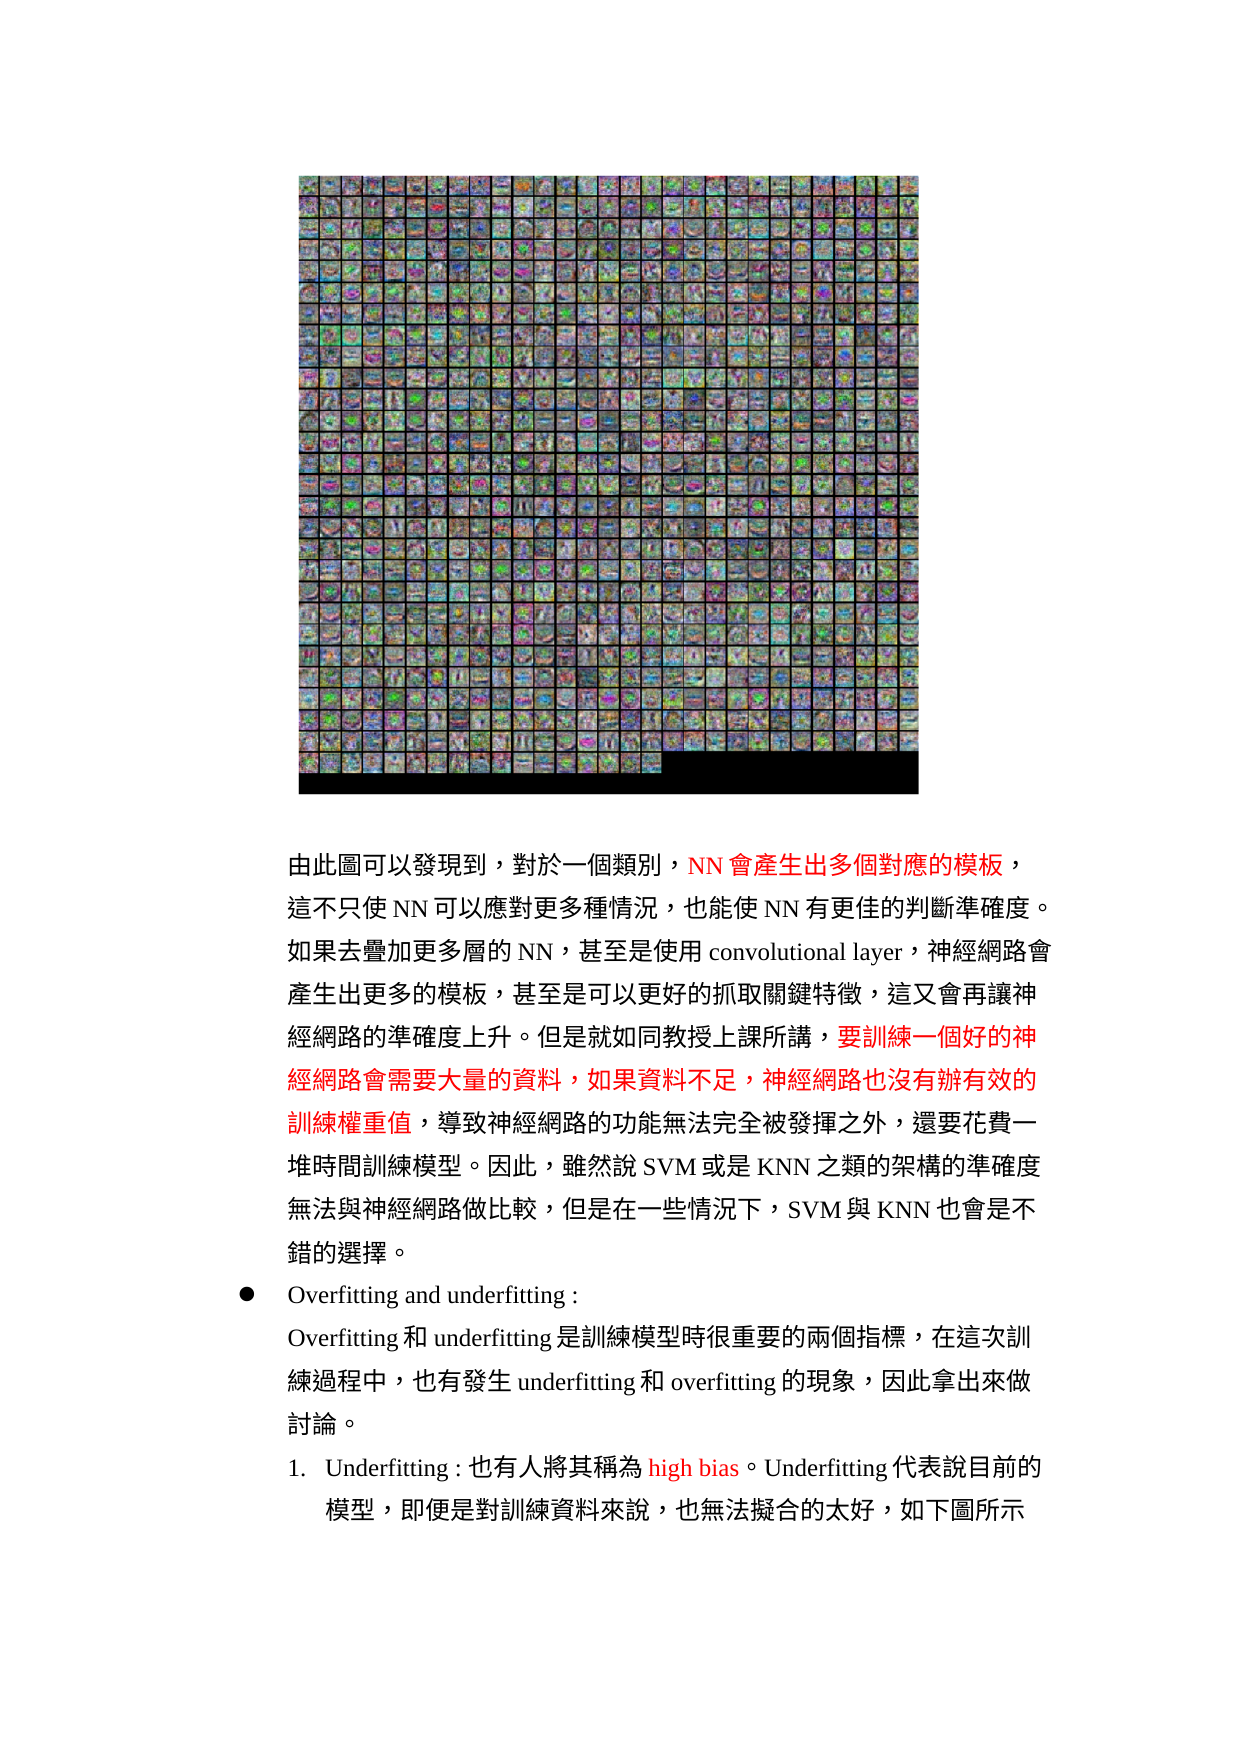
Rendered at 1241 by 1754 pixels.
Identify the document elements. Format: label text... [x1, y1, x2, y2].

list Overfitting and underfitting : [237, 1275, 1053, 1313]
list 由此圖可以發現到，對於一個類別，NN會產生出多個對應的模板，這不只使NN可以應對更多種情況，也能使NN有更佳的判斷準確度。 [287, 844, 1053, 925]
list Overfitting和underfitting是訓練模型時很重要的兩個指標，在這次訓練過程中，也有發生underfitting和overfitting的現象，因此拿出來做討論。 [287, 1317, 1053, 1441]
list Underfitting : 也有人將其稱為high bias。Underfitting代表說目前的模型，即便是對訓練資料來說，也無法擬合的太好，如下圖所示 [287, 1446, 1053, 1527]
list 如果去疊加更多層的NN，甚至是使用convolutional layer，神經網路會產生出更多的模板，甚至是可以更好的抓取關鍵特徵，這又會再讓神經網路的準確度上升。但是就如同教授上課所講，要訓練一個好的神經網路會需要大量的資料，如果資料不足，神經網路也沒有辦有效的訓練權重值，導致神經網路的功能無法完全被發揮之外，還要花費一堆時間訓練模型。因此，雖然說SVM或是KNN之類的架構的準確度無法與神經網路做比較，但是在一些情況下，SVM與KNN也會是不錯的選擇。 [287, 931, 1053, 1270]
picture [287, 164, 929, 806]
